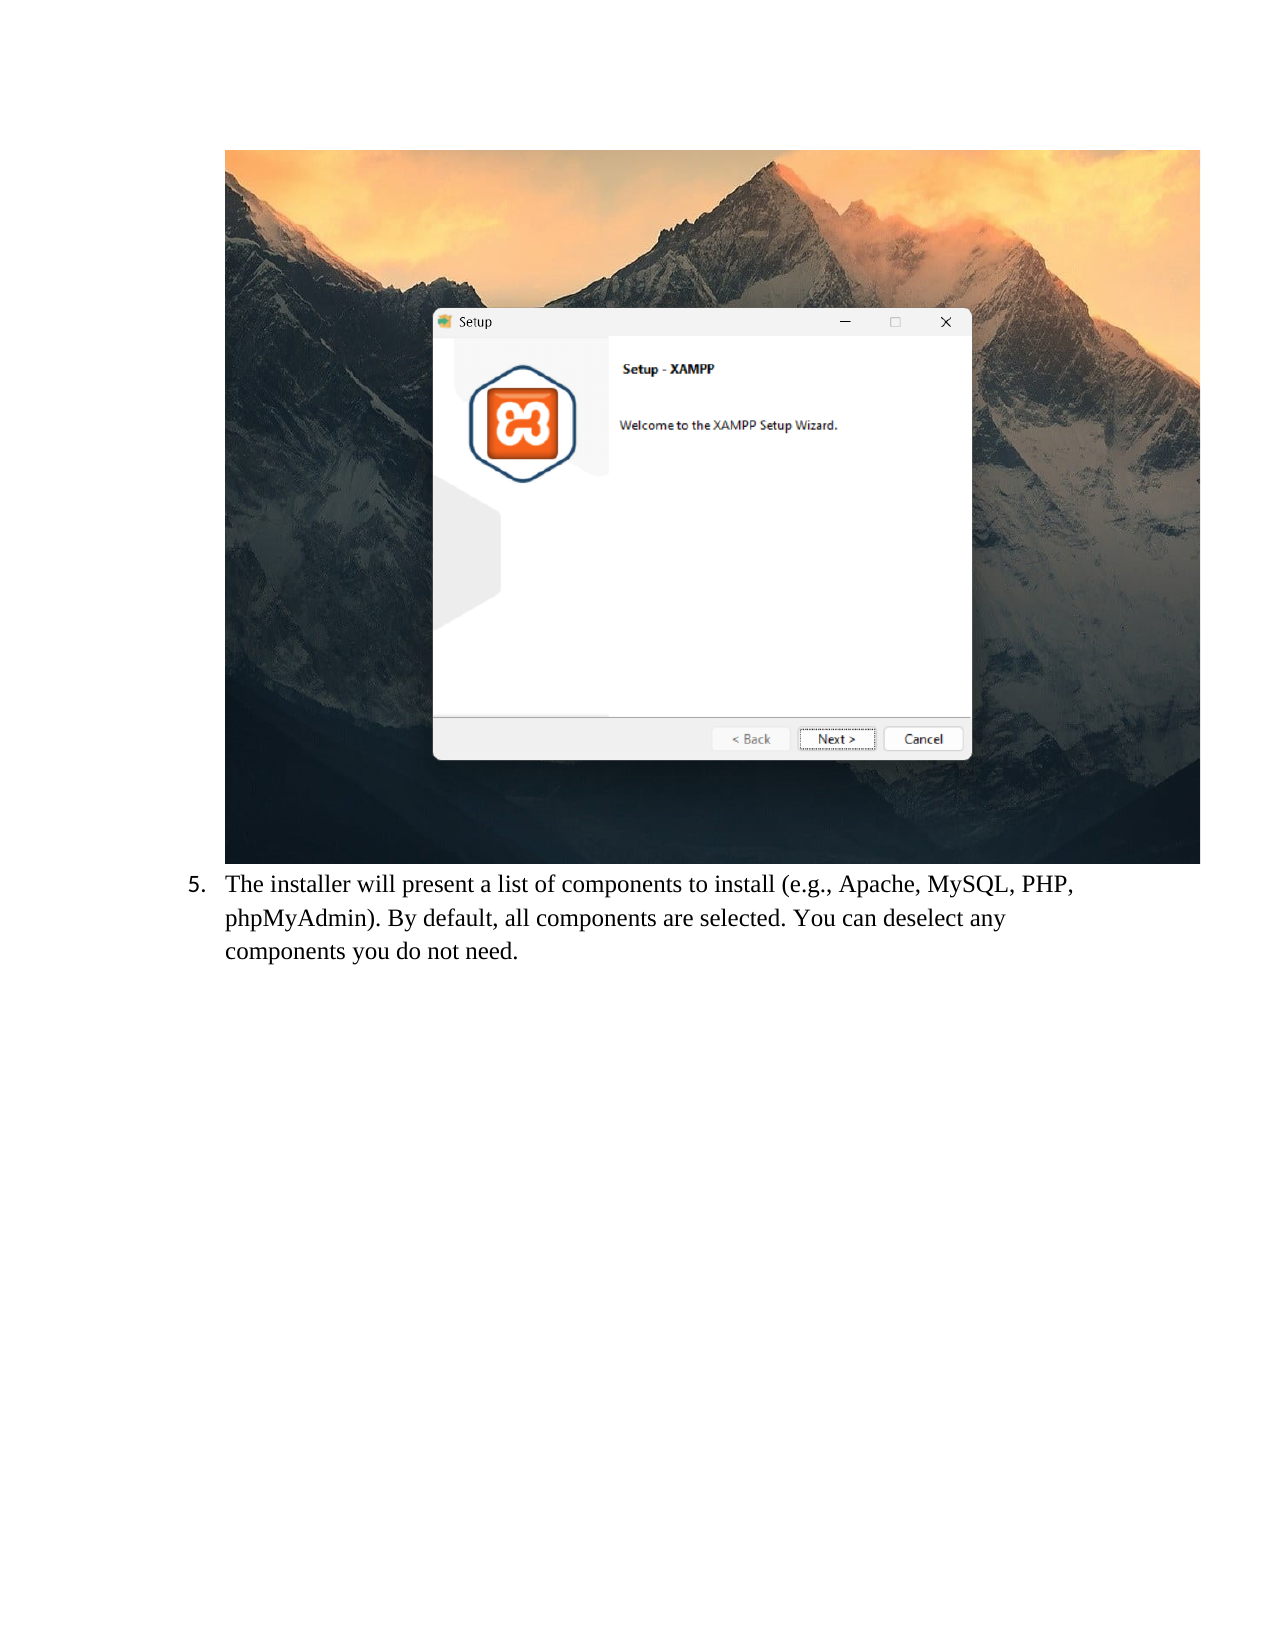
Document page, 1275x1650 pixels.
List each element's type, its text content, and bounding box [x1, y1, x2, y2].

picture [225, 150, 1200, 864]
list The installer will present a list of components to install (e.g., Apache, MySQL, PHP, phpMyAdmin). By default, all components are selected. You can deselect any components you do not need. [187, 868, 1125, 965]
